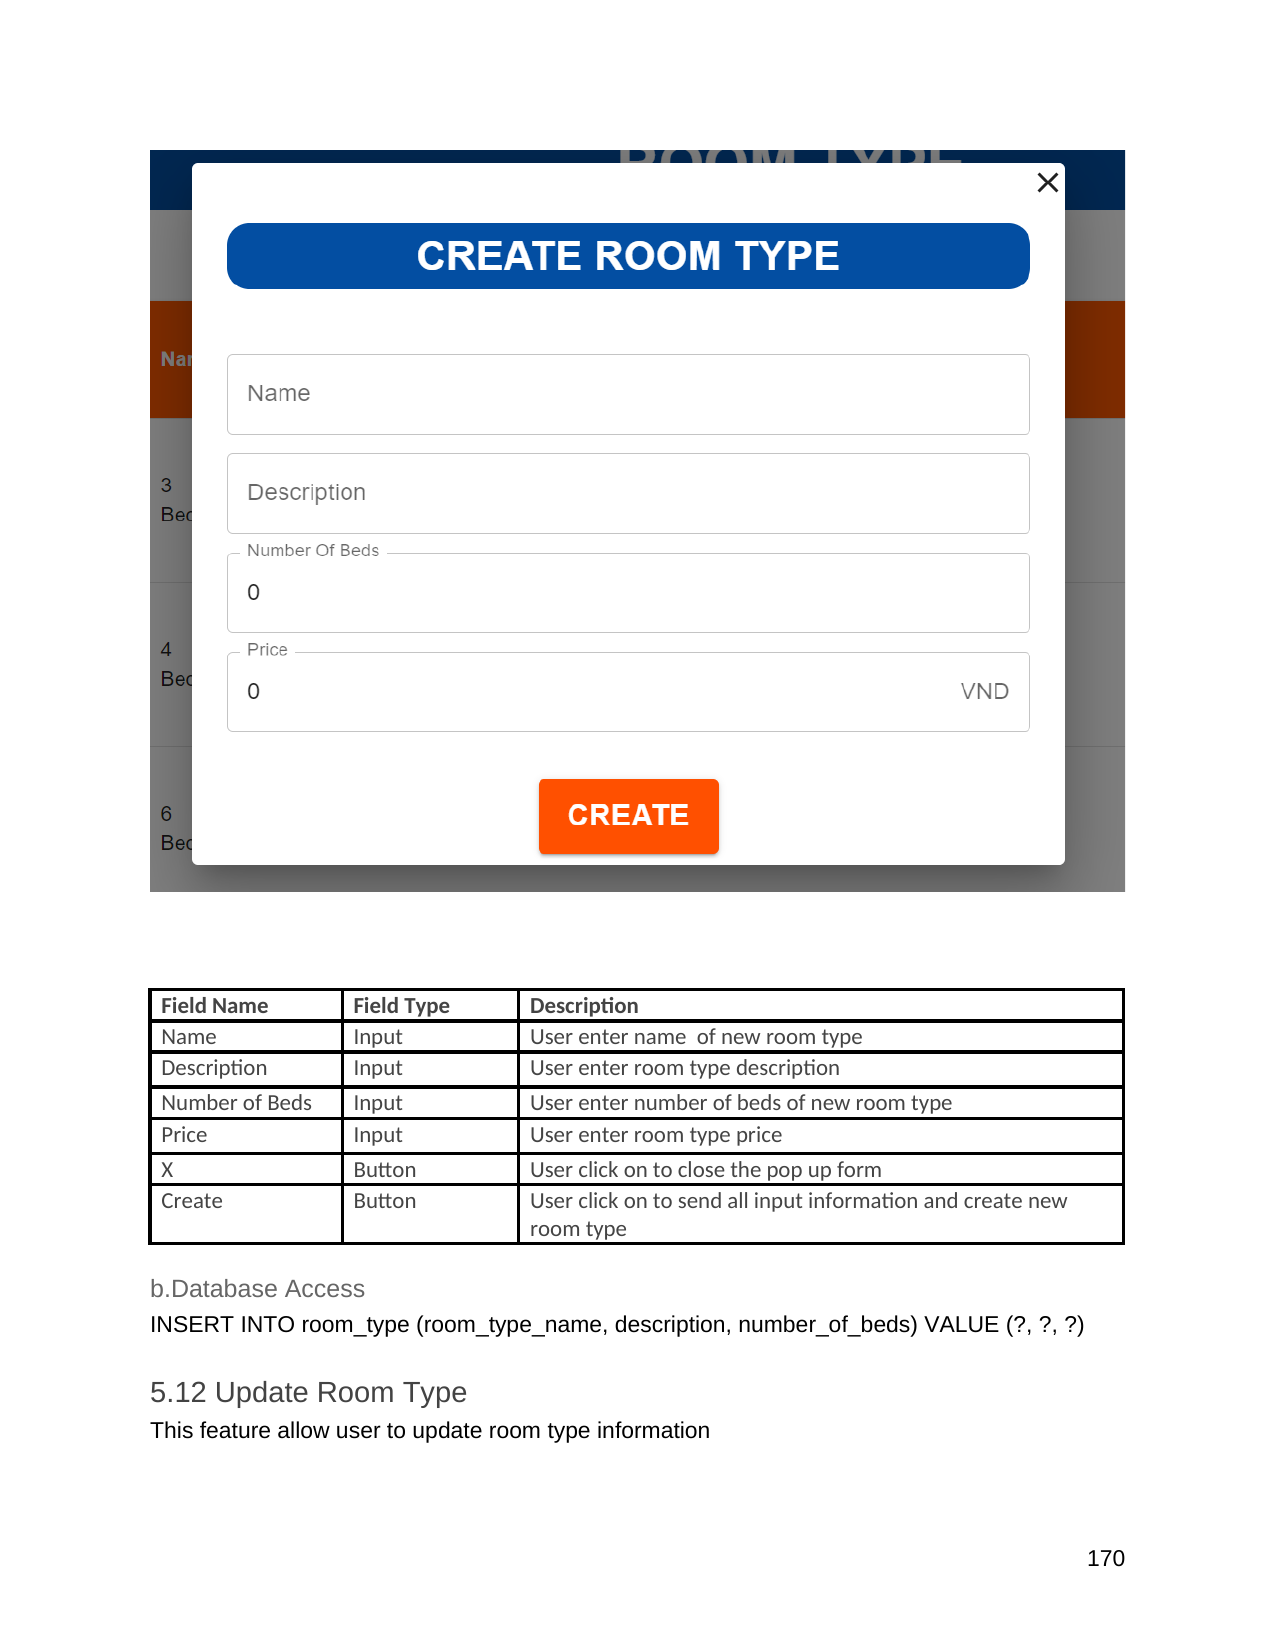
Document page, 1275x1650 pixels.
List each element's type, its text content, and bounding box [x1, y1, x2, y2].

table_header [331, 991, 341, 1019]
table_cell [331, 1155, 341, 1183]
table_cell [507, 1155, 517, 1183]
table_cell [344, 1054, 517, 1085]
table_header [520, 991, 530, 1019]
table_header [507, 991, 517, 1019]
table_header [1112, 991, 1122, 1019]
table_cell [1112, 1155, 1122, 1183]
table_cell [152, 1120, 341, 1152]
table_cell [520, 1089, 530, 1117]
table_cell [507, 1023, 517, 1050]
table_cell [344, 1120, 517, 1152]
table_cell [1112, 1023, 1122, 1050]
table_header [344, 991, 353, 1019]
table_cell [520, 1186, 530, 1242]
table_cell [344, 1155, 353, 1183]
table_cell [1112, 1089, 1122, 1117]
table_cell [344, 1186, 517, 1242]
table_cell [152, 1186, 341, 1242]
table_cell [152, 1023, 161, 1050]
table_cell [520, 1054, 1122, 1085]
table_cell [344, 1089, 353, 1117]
picture [150, 150, 1125, 892]
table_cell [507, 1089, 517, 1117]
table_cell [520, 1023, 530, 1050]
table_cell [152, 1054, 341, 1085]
subtitle 5.12 Update Room Type [150, 1375, 1125, 1408]
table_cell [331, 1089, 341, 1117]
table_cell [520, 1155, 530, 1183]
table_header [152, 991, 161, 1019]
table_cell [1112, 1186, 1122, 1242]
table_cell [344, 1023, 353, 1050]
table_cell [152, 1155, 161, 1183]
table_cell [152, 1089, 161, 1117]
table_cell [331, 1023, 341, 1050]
text INSERT INTO room_type (room_type_name, description, number_of_beds) VALUE (?, ?, ?) [150, 1311, 1125, 1338]
text This feature allow user to update room type information [150, 1417, 1125, 1443]
subtitle b.Database Access [150, 1274, 1125, 1303]
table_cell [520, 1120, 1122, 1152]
